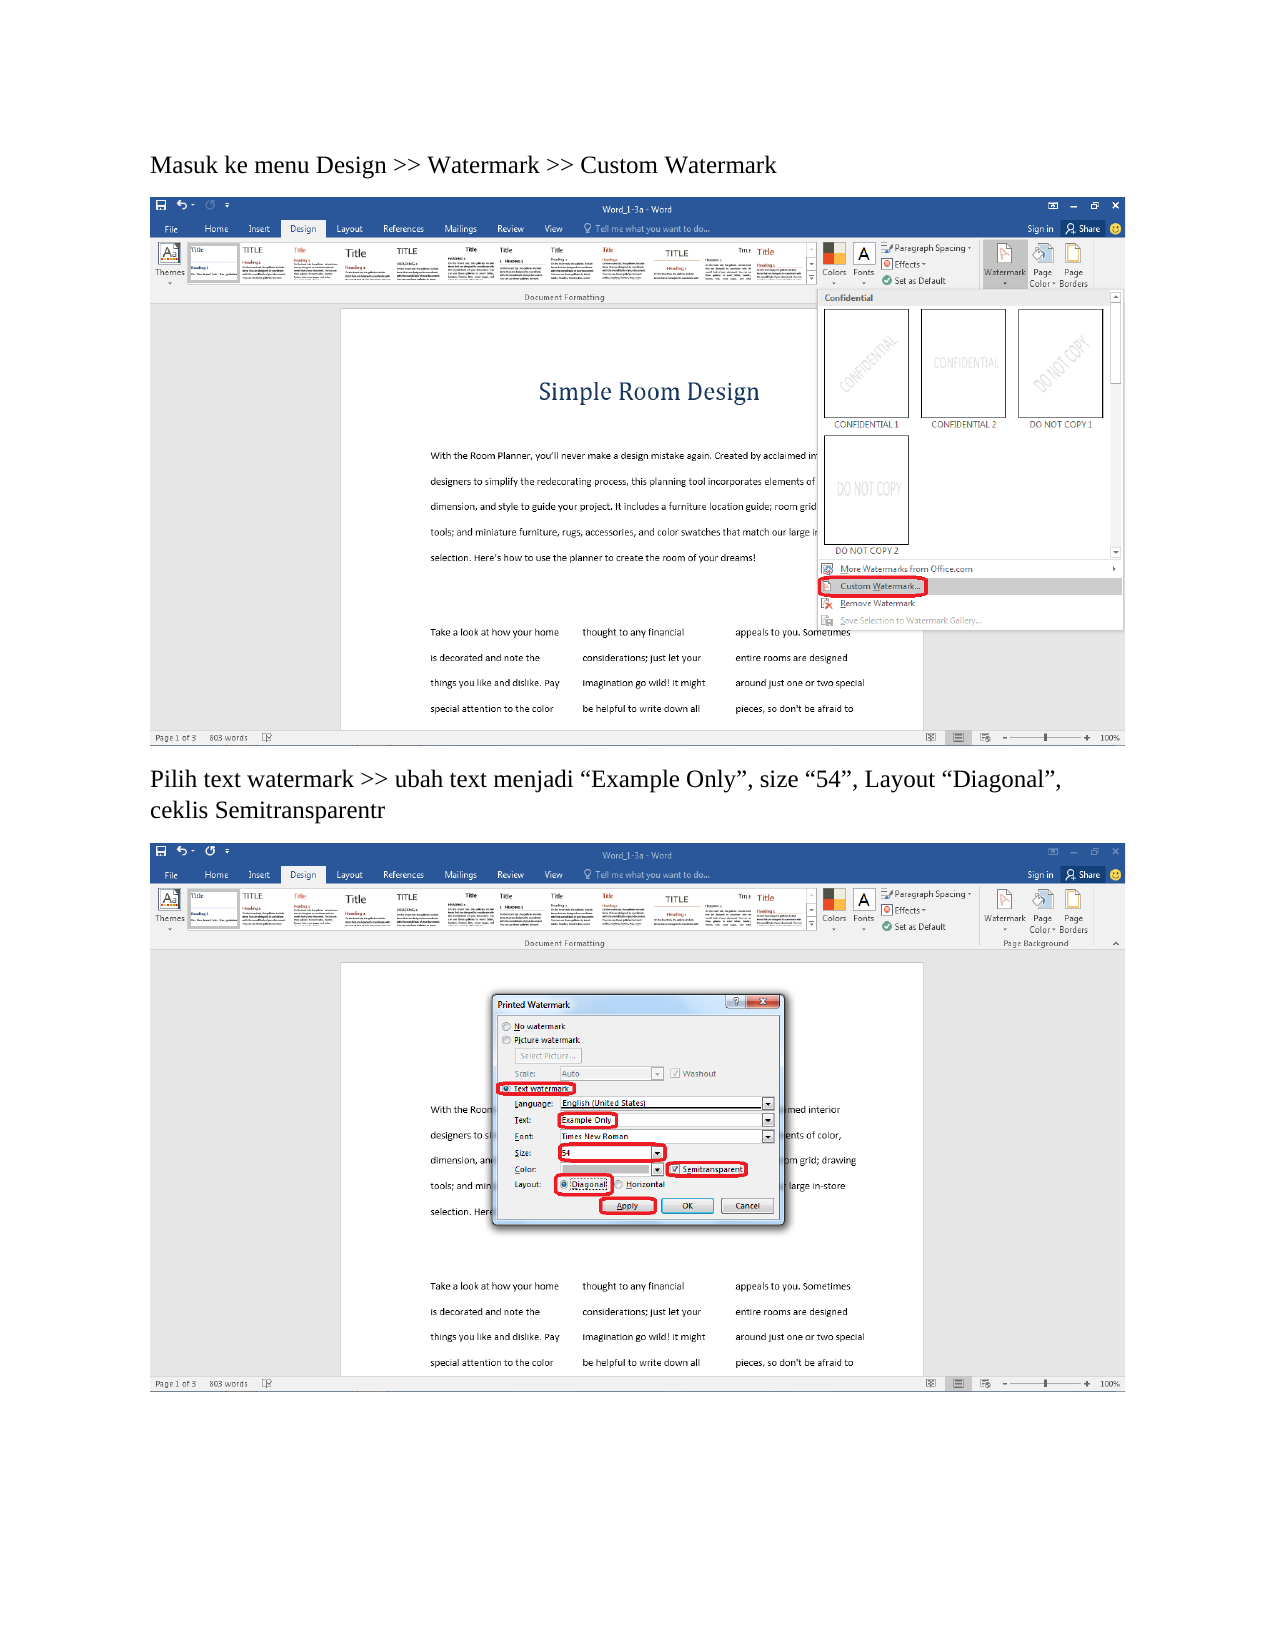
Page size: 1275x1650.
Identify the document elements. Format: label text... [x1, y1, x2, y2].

text Pilih text watermark >> ubah text menjadi “Example Only”, size “54”, Layout “Diagonal”, ceklis Semitransparentr [150, 764, 1125, 824]
picture [150, 843, 1125, 1392]
text Masuk ke menu Design >> Watermark >> Custom Watermark [150, 150, 1125, 179]
picture [150, 197, 1125, 746]
